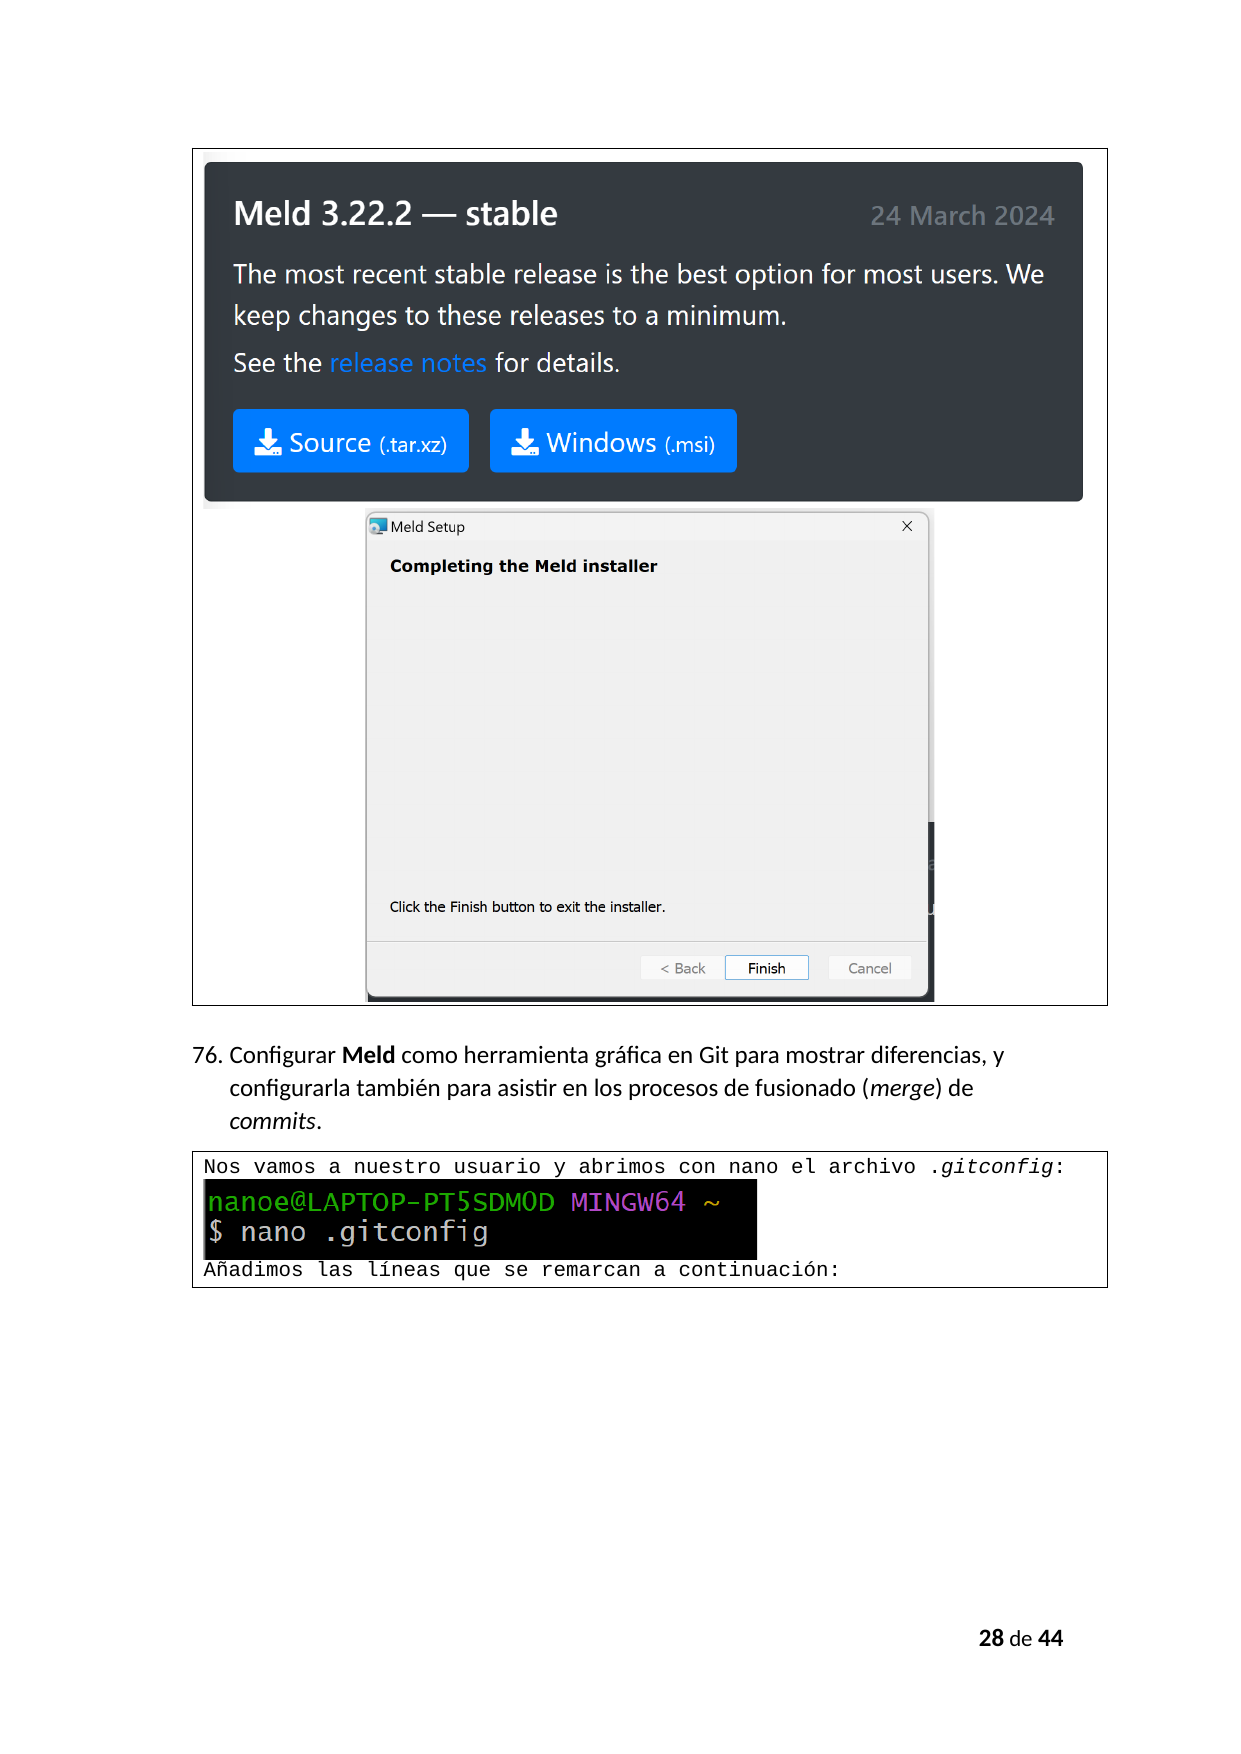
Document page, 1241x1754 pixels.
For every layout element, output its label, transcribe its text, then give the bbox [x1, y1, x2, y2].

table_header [193, 149, 1107, 1005]
picture [203, 1179, 758, 1260]
list Configurar Meld como herramienta gráfica en Git para mostrar diferencias, y configurarla también para asistir en los procesos de fusionado (merge) de commits. [192, 1039, 1063, 1136]
picture [203, 152, 1089, 1002]
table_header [193, 1152, 1107, 1287]
